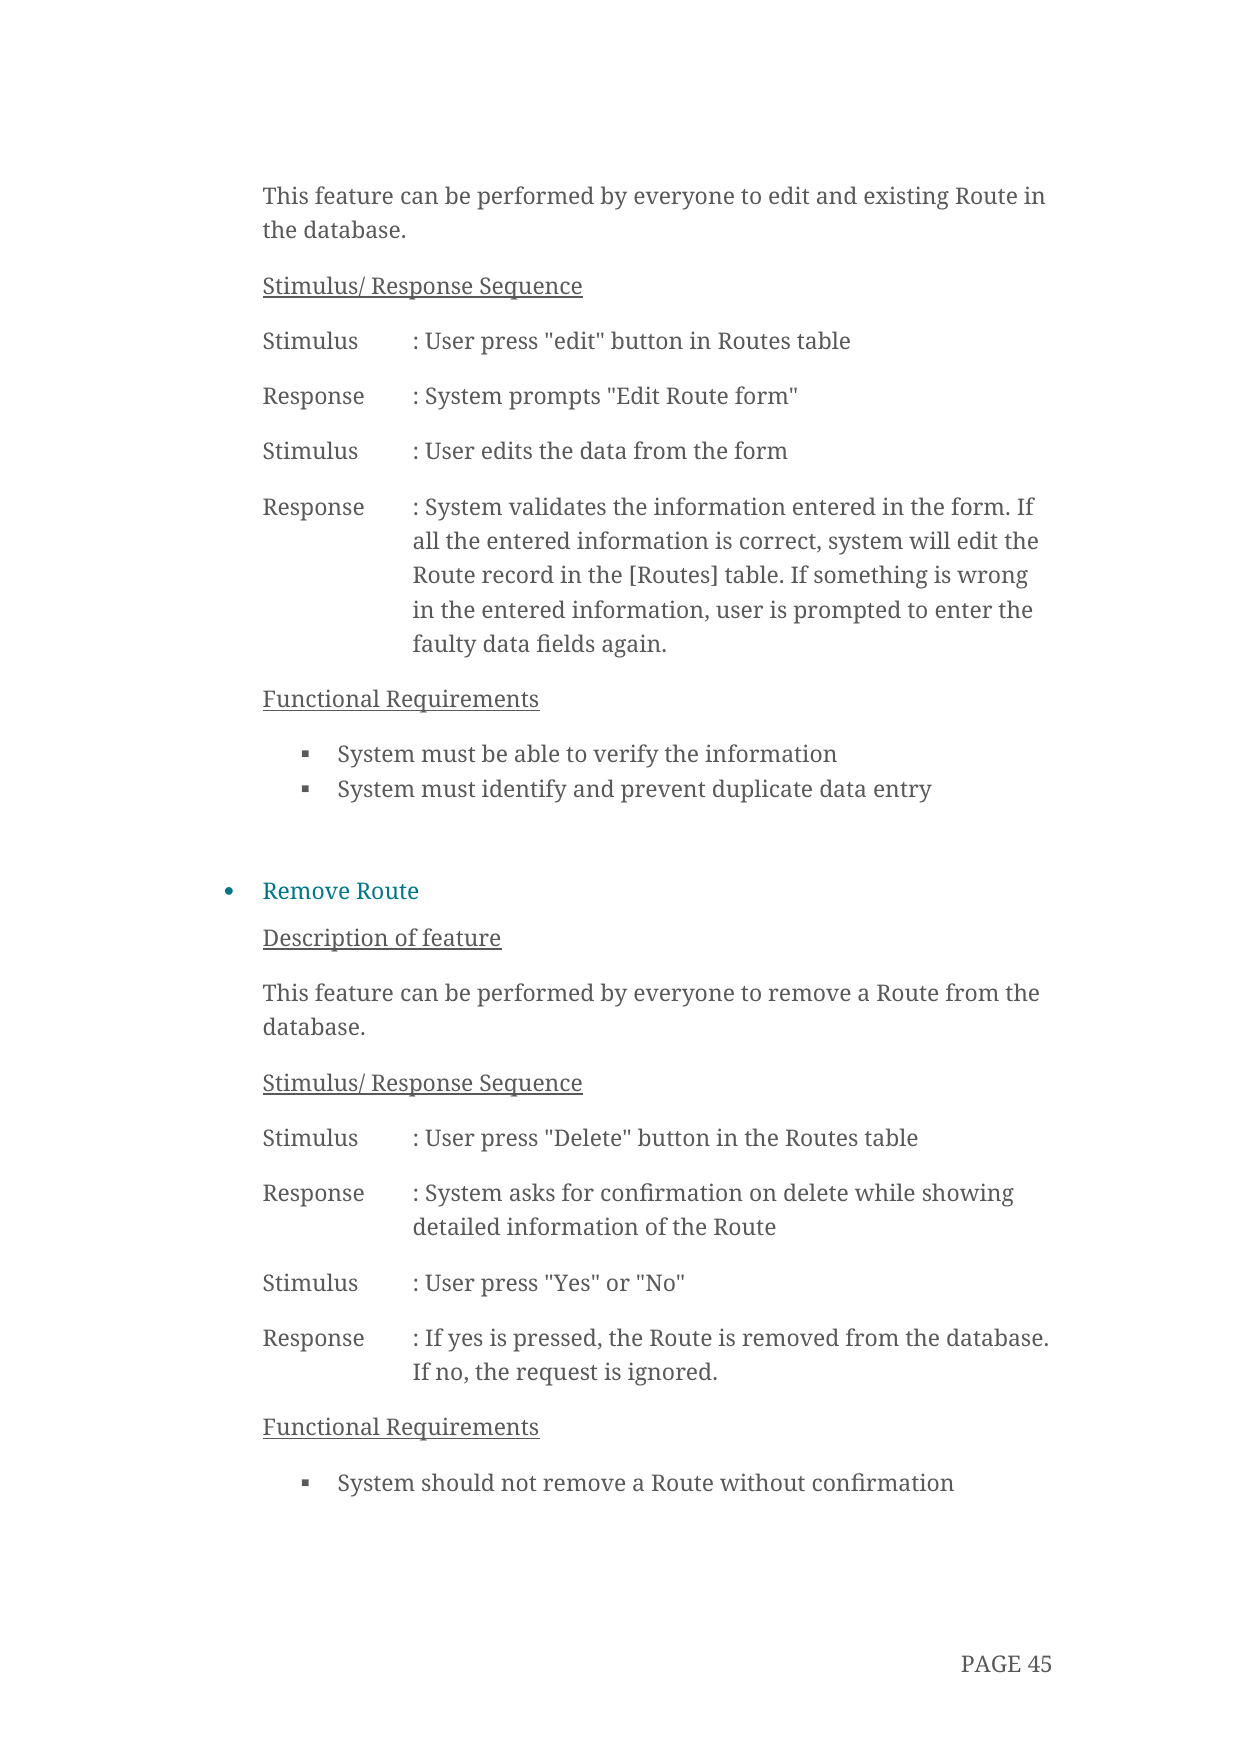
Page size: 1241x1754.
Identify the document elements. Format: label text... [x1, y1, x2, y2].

text Response : If yes is pressed, the Route is removed from the database. If no, the request is ignored. [262, 1322, 1053, 1387]
text This feature can be performed by everyone to edit and existing Route in the database. [262, 180, 1053, 246]
text Functional Requirements [262, 1411, 1053, 1442]
text Response : System asks for confirmation on delete while showing detailed information of the Route [262, 1177, 1053, 1242]
text Stimulus : User press "Delete" button in the Routes table [262, 1122, 1053, 1153]
text Stimulus : User press "Yes" or "No" [262, 1266, 1053, 1298]
list Remove Route [225, 875, 1053, 906]
text Stimulus/ Response Sequence [262, 1066, 1053, 1098]
text Response : System prompts "Edit Route form" [262, 380, 1053, 411]
text Stimulus : User press "edit" button in Routes table [262, 325, 1053, 356]
list System must be able to verify the information [300, 738, 1053, 769]
text Description of feature [187, 922, 1053, 953]
text Response : System validates the information entered in the form. If all the entered information is correct, system will edit the Route record in the [Routes] table. If something is wrong in the entered information, user is prompted to enter the faulty data fields again. [262, 490, 1053, 659]
list System must identify and prevent duplicate data entry [300, 773, 1053, 804]
text Functional Requirements [262, 683, 1053, 714]
text Stimulus/ Response Sequence [262, 269, 1053, 301]
list System should not remove a Route without confirmation [300, 1466, 1053, 1498]
text This feature can be performed by everyone to remove a Route from the database. [262, 977, 1053, 1042]
text Stimulus : User edits the data from the form [262, 435, 1053, 466]
